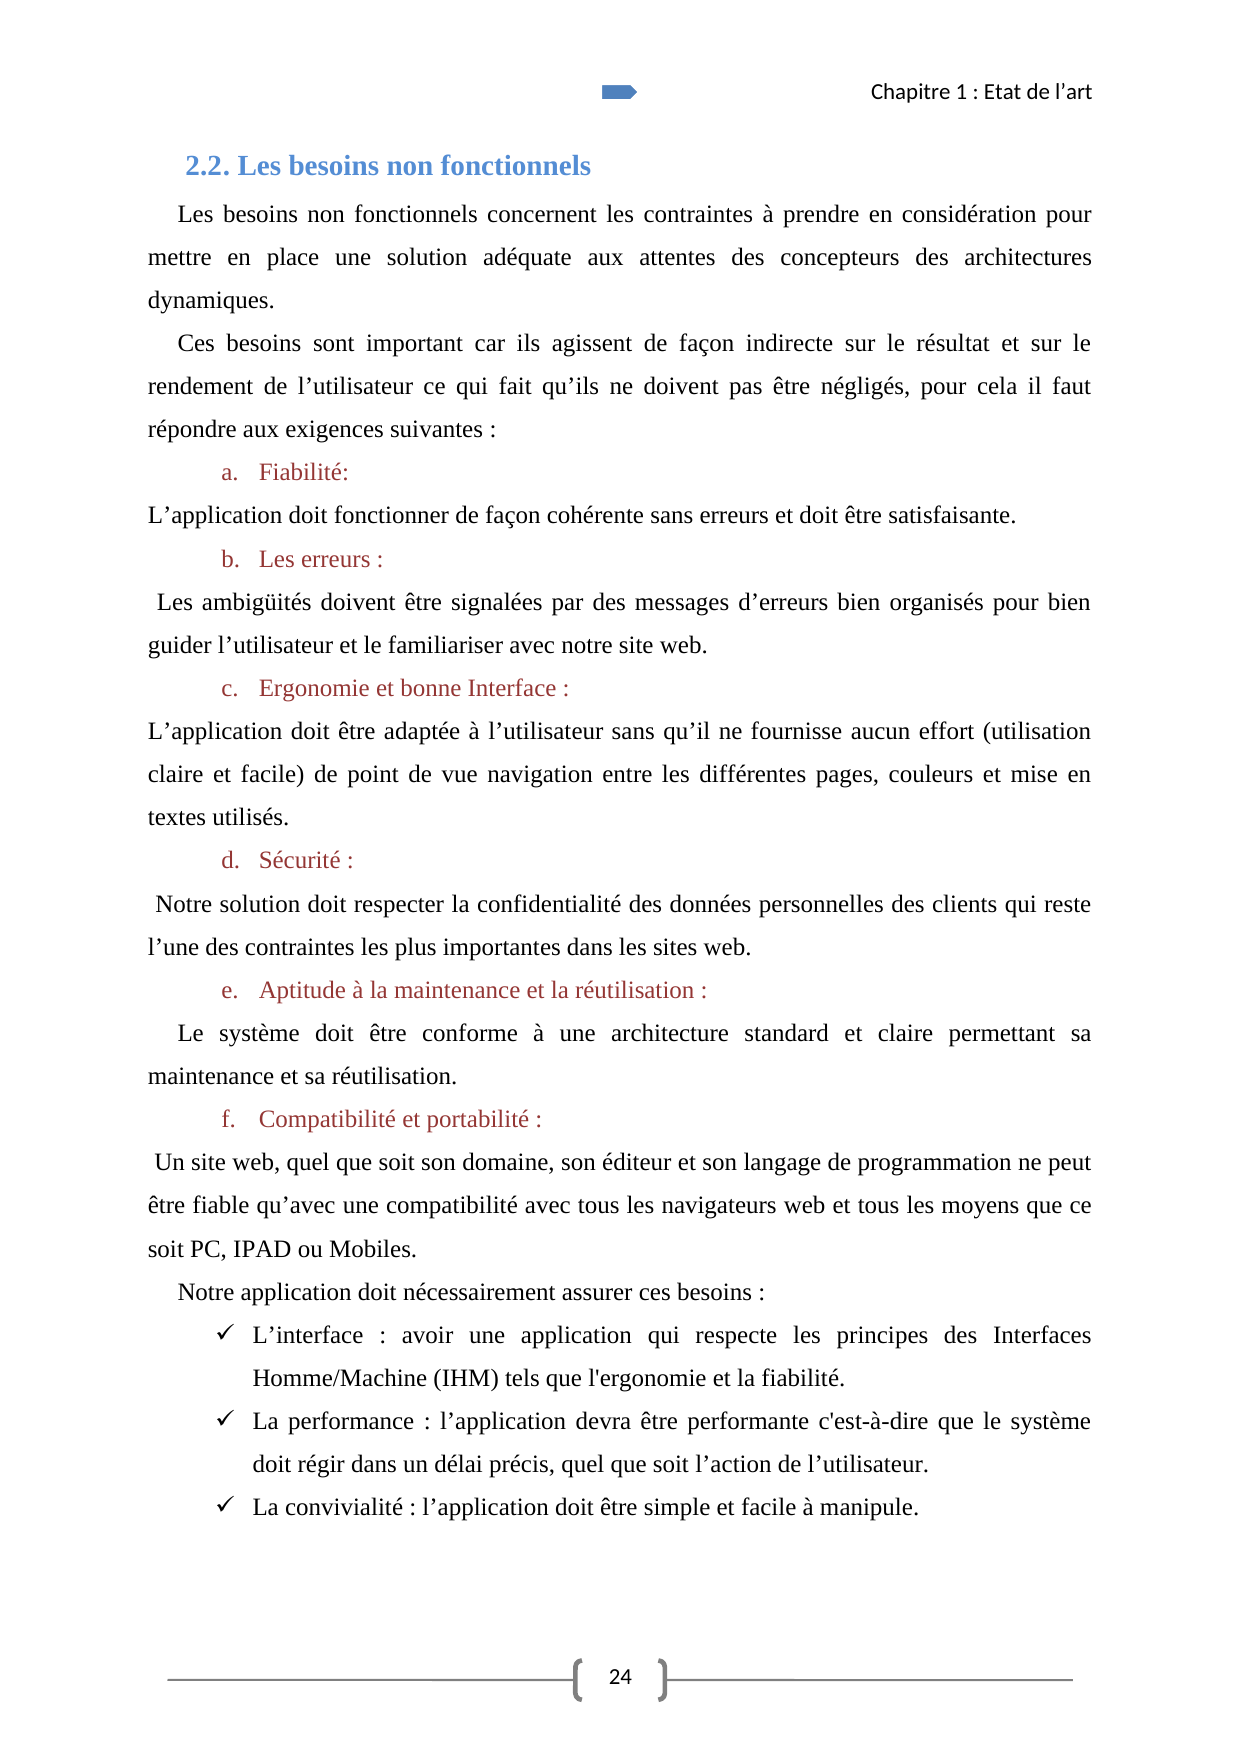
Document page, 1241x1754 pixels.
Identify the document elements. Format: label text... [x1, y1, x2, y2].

text Ces besoins sont important car ils agissent de façon indirecte sur le résultat et sur le rendement de l’utilisateur ce qui fait qu’ils ne doivent pas être négligés, pour cela il faut répondre aux exigences suivantes : [148, 328, 1092, 443]
subtitle . Les besoins non fonctionnels [185, 148, 1092, 181]
list Les erreurs : [221, 544, 1092, 572]
list Ergonomie et bonne Interface : [221, 673, 1092, 702]
text Les ambigüités doivent être signalées par des messages d’erreurs bien organisés pour bien guider l’utilisateur et le familiariser avec notre site web. [148, 587, 1092, 659]
text Le système doit être conforme à une architecture standard et claire permettant sa maintenance et sa réutilisation. [148, 1018, 1092, 1090]
text L’application doit fonctionner de façon cohérente sans erreurs et doit être satisfaisante. [148, 501, 1092, 529]
text Un site web, quel que soit son domaine, son éditeur et son langage de programmation ne peut être fiable qu’avec une compatibilité avec tous les navigateurs web et tous les moyens que ce soit PC, IPAD ou Mobiles. [148, 1147, 1092, 1262]
list La convivialité : l’application doit être simple et facile à manipule. [215, 1492, 1092, 1521]
list Fiabilité: [221, 457, 1092, 486]
text Notre solution doit respecter la confidentialité des données personnelles des clients qui reste l’une des contraintes les plus importantes dans les sites web. [148, 889, 1092, 961]
text Notre application doit nécessairement assurer ces besoins : [148, 1277, 1092, 1306]
list Aptitude à la maintenance et la réutilisation : [221, 975, 1092, 1004]
list La performance : l’application devra être performante c'est-à-dire que le système doit régir dans un délai précis, quel que soit l’action de l’utilisateur. [215, 1406, 1092, 1478]
text Les besoins non fonctionnels concernent les contraintes à prendre en considération pour mettre en place une solution adéquate aux attentes des concepteurs des architectures dynamiques. [148, 199, 1092, 314]
list Sécurité : [221, 846, 1092, 874]
text L’application doit être adaptée à l’utilisateur sans qu’il ne fournisse aucun effort (utilisation claire et facile) de point de vue navigation entre les différentes pages, couleurs et mise en textes utilisés. [148, 716, 1092, 831]
list Compatibilité et portabilité : [221, 1104, 1092, 1133]
list L’interface : avoir une application qui respecte les principes des Interfaces Homme/Machine (IHM) tels que l'ergonomie et la fiabilité. [215, 1320, 1092, 1392]
